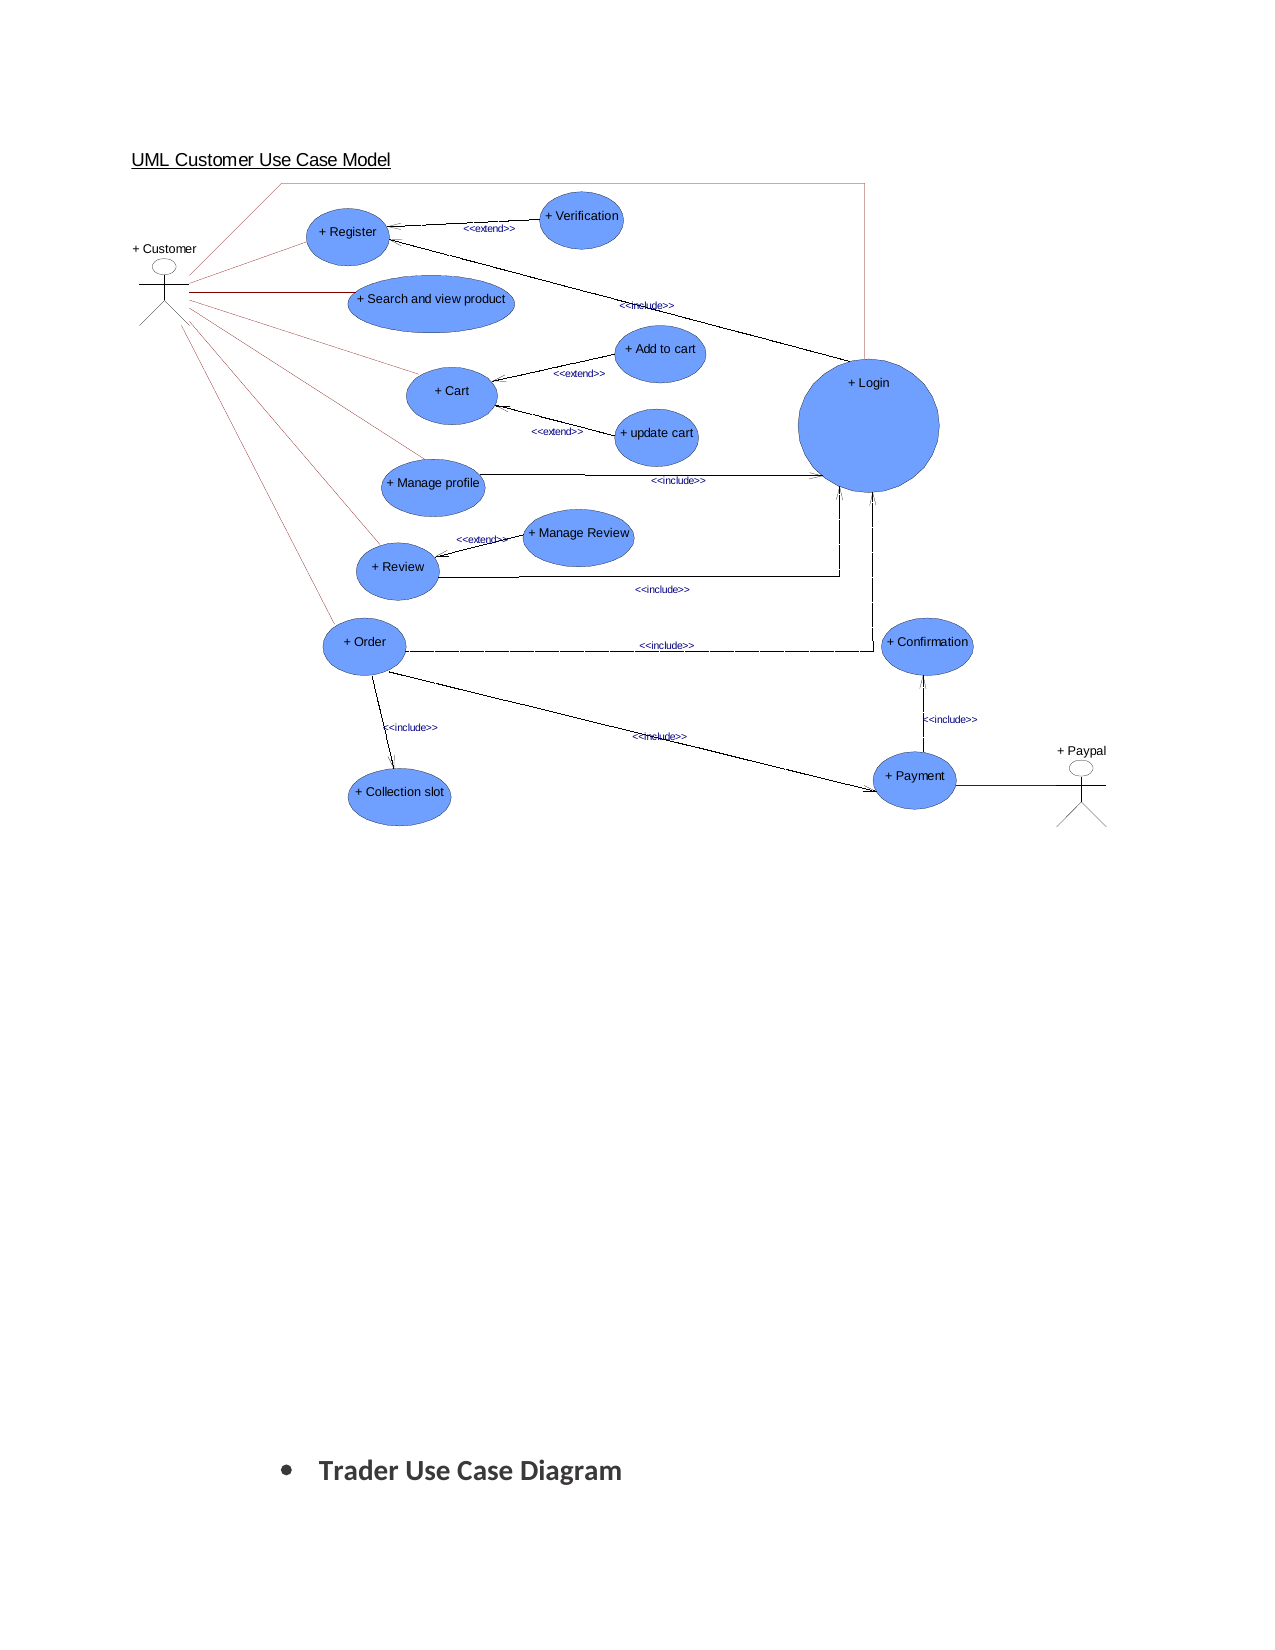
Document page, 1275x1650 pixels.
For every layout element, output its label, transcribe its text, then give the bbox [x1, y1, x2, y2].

list Trader Use Case Diagram [281, 1452, 1125, 1487]
